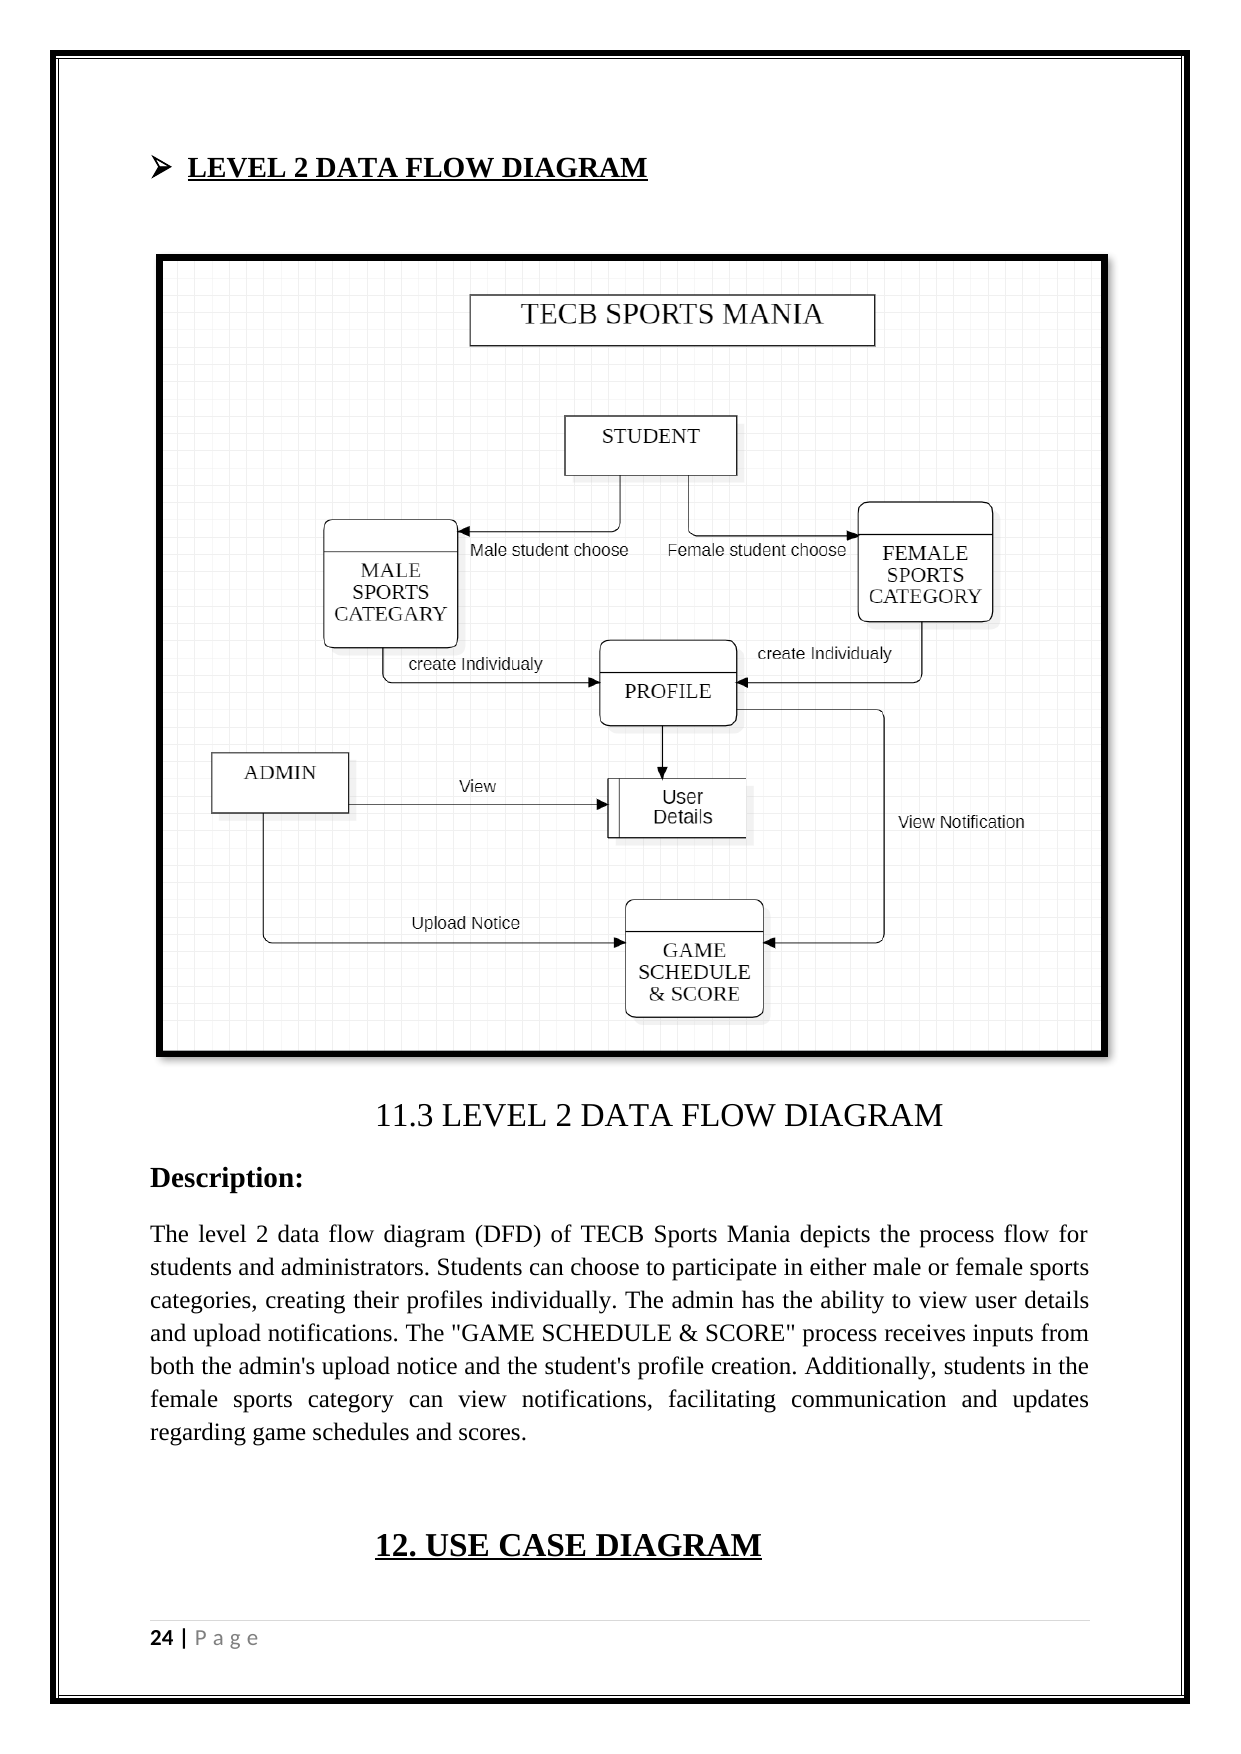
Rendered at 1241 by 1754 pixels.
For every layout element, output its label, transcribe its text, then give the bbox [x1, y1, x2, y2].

text 12. USE CASE DIAGRAM [150, 1525, 1090, 1563]
list LEVEL 2 DATA FLOW DIAGRAM [150, 150, 1090, 184]
picture [163, 261, 1101, 1051]
text 11.3 LEVEL 2 DATA FLOW DIAGRAM [300, 1095, 1090, 1133]
text The level 2 data flow diagram (DFD) of TECB Sports Mania depicts the process flow for students and administrators. Students can choose to participate in either male or female sports categories, creating their profiles individually. The admin has the ability to view user details and upload notifications. The "GAME SCHEDULE & SCORE" process receives inputs from both the admin's upload notice and the student's profile creation. Additionally, students in the female sports category can view notifications, facilitating communication and updates regarding game schedules and scores. [150, 1219, 1090, 1446]
text Description: [150, 1160, 1090, 1193]
